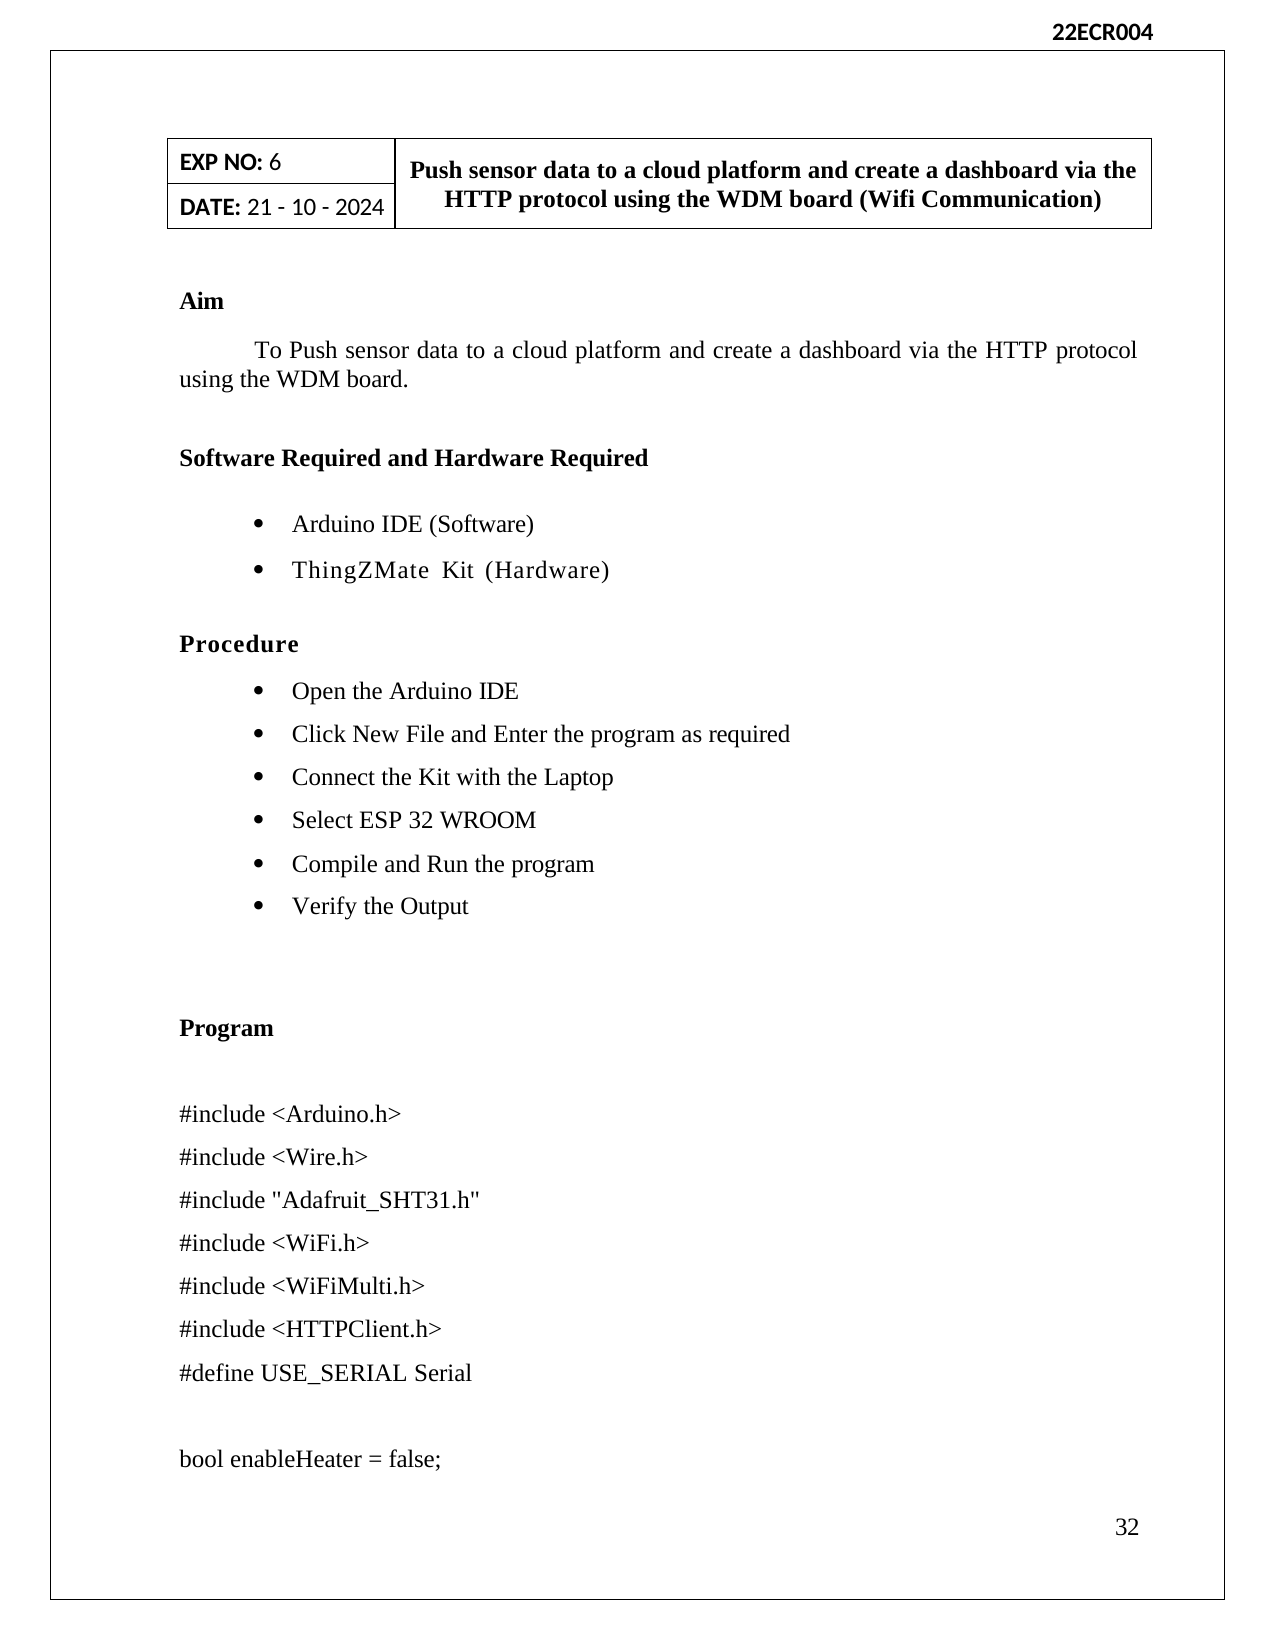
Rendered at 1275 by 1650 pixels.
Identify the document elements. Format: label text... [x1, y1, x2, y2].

text #include <Arduino.h> #include <Wire.h> [179, 1099, 403, 1171]
list Select ESP 32 WROOM [254, 805, 1187, 834]
text bool enableHeater = false; [179, 1444, 1187, 1473]
text #include "Adafruit_SHT31.h" #include <WiFi.h> [179, 1185, 481, 1257]
list Arduino IDE (Software) [254, 509, 1187, 538]
list Connect the Kit with the Laptop [254, 762, 1187, 791]
text using the WDM board. [179, 364, 1187, 393]
list Compile and Run the program [254, 849, 1187, 877]
table_header Push sensor data to a cloud platform and create a dashboard via the HTTP protocol using the WDM board (Wifi Communication) [396, 139, 1151, 228]
text Software Required and Hardware Required [179, 443, 1187, 472]
list Verify the Output [254, 891, 1187, 920]
table_header EXP NO: 6 [168, 139, 394, 183]
text Program [179, 1013, 1187, 1042]
list Click New File and Enter the program as required [254, 719, 1187, 748]
text Procedure [179, 629, 1187, 658]
table_cell DATE: 21 - 10 - 2024 [168, 184, 394, 228]
text Aim [179, 286, 1187, 315]
text #include <WiFiMulti.h> #include <HTTPClient.h> #define USE_SERIAL Serial [179, 1271, 482, 1386]
list ThingZMate Kit (Hardware) [254, 555, 1187, 583]
text To Push sensor data to a cloud platform and create a dashboard via the HTTP protocol [254, 336, 1187, 364]
list Open the Arduino IDE [254, 676, 1187, 705]
